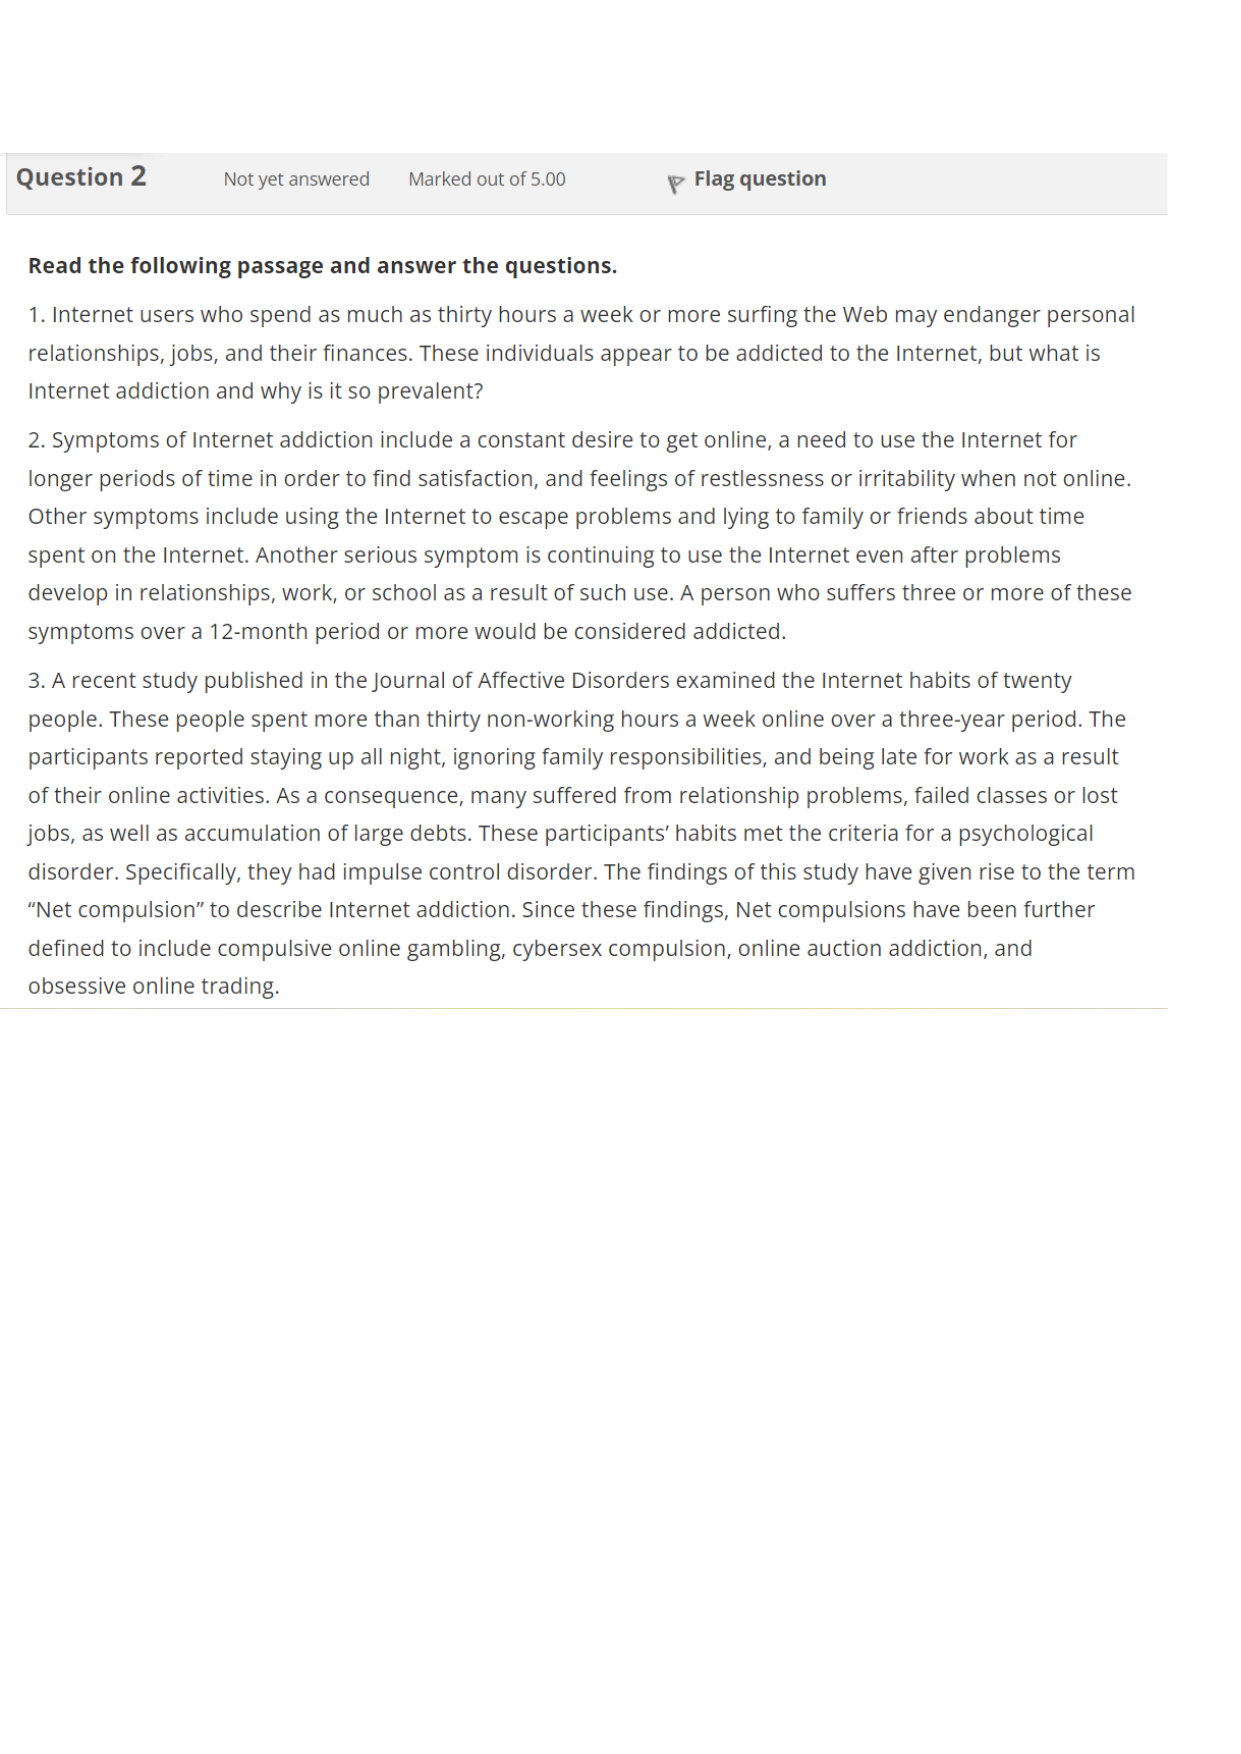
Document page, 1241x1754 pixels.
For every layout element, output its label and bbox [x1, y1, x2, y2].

picture [0, 153, 1168, 1009]
